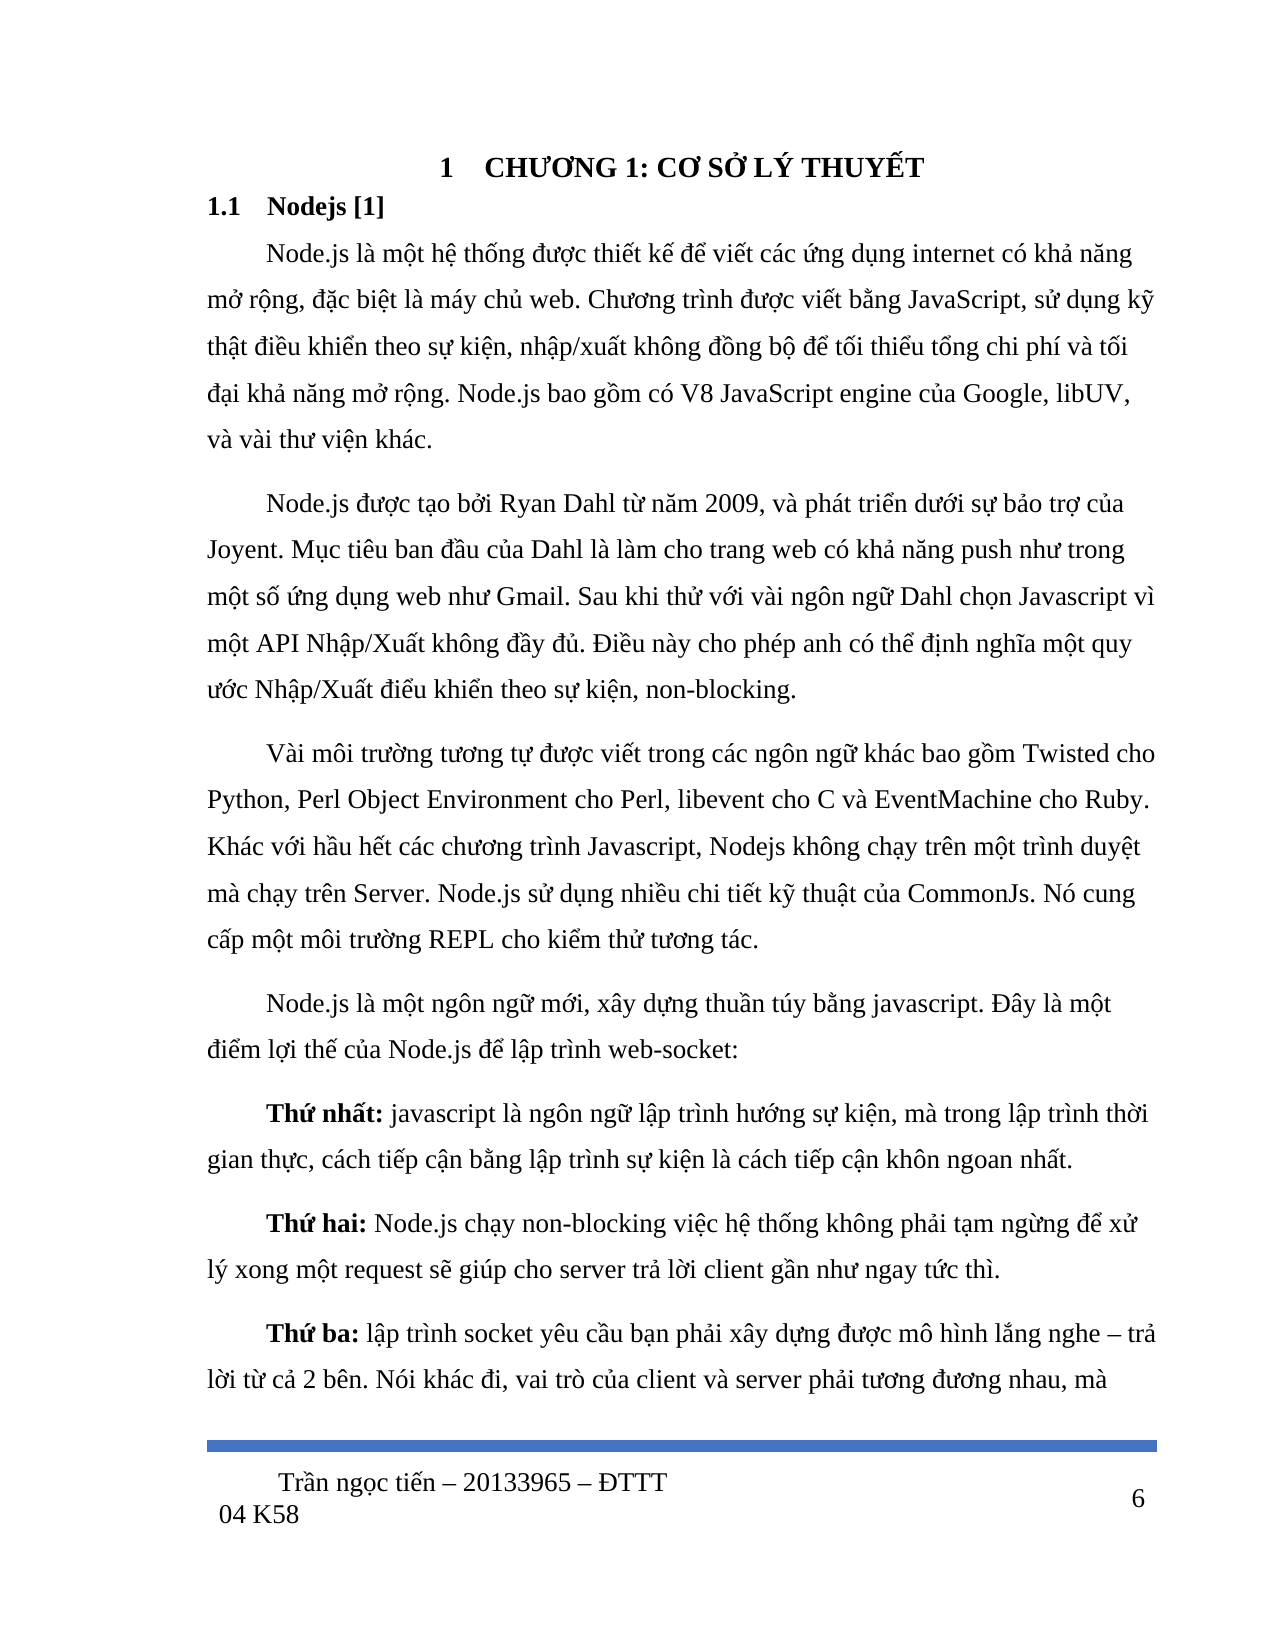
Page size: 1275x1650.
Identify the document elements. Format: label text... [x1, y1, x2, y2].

subtitle Nodejs [1] [207, 190, 1157, 221]
text Node.js là một hệ thống được thiết kế để viết các ứng dụng internet có khả năng mở rộng, đặc biệt là máy chủ web. Chương trình được viết bằng JavaScript, sử dụng kỹ thật điều khiển theo sự kiện, nhập/xuất không đồng bộ để tối thiểu tổng chi phí và tối đại khả năng mở rộng. Node.js bao gồm có V8 JavaScript engine của Google, libUV, và vài thư viện khác. [207, 237, 1157, 455]
text Thứ hai: Node.js chạy non-blocking việc hệ thống không phải tạm ngừng để xử lý xong một request sẽ giúp cho server trả lời client gần như ngay tức thì. [207, 1207, 1157, 1285]
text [207, 1317, 1157, 1395]
text Node.js được tạo bởi Ryan Dahl từ năm 2009, và phát triển dưới sự bảo trợ của Joyent. Mục tiêu ban đầu của Dahl là làm cho trang web có khả năng push như trong một số ứng dụng web như Gmail. Sau khi thử với vài ngôn ngữ Dahl chọn Javascript vì một API Nhập/Xuất không đầy đủ. Điều này cho phép anh có thể định nghĩa một quy ước Nhập/Xuất điểu khiển theo sự kiện, non-blocking. [207, 487, 1157, 705]
text Thứ nhất: javascript là ngôn ngữ lập trình hướng sự kiện, mà trong lập trình thời gian thực, cách tiếp cận bằng lập trình sự kiện là cách tiếp cận khôn ngoan nhất. [207, 1097, 1157, 1175]
text Node.js là một ngôn ngữ mới, xây dựng thuần túy bằng javascript. Đây là một điểm lợi thế của Node.js để lập trình web-socket: [207, 987, 1157, 1065]
subtitle CHƯƠNG 1: CƠ SỞ LÝ THUYẾT [207, 150, 1157, 183]
text Vài môi trường tương tự được viết trong các ngôn ngữ khác bao gồm Twisted cho Python, Perl Object Environment cho Perl, libevent cho C và EventMachine cho Ruby. Khác với hầu hết các chương trình Javascript, Nodejs không chạy trên một trình duyệt mà chạy trên Server. Node.js sử dụng nhiều chi tiết kỹ thuật của CommonJs. Nó cung cấp một môi trường REPL cho kiểm thử tương tác. [207, 737, 1157, 955]
